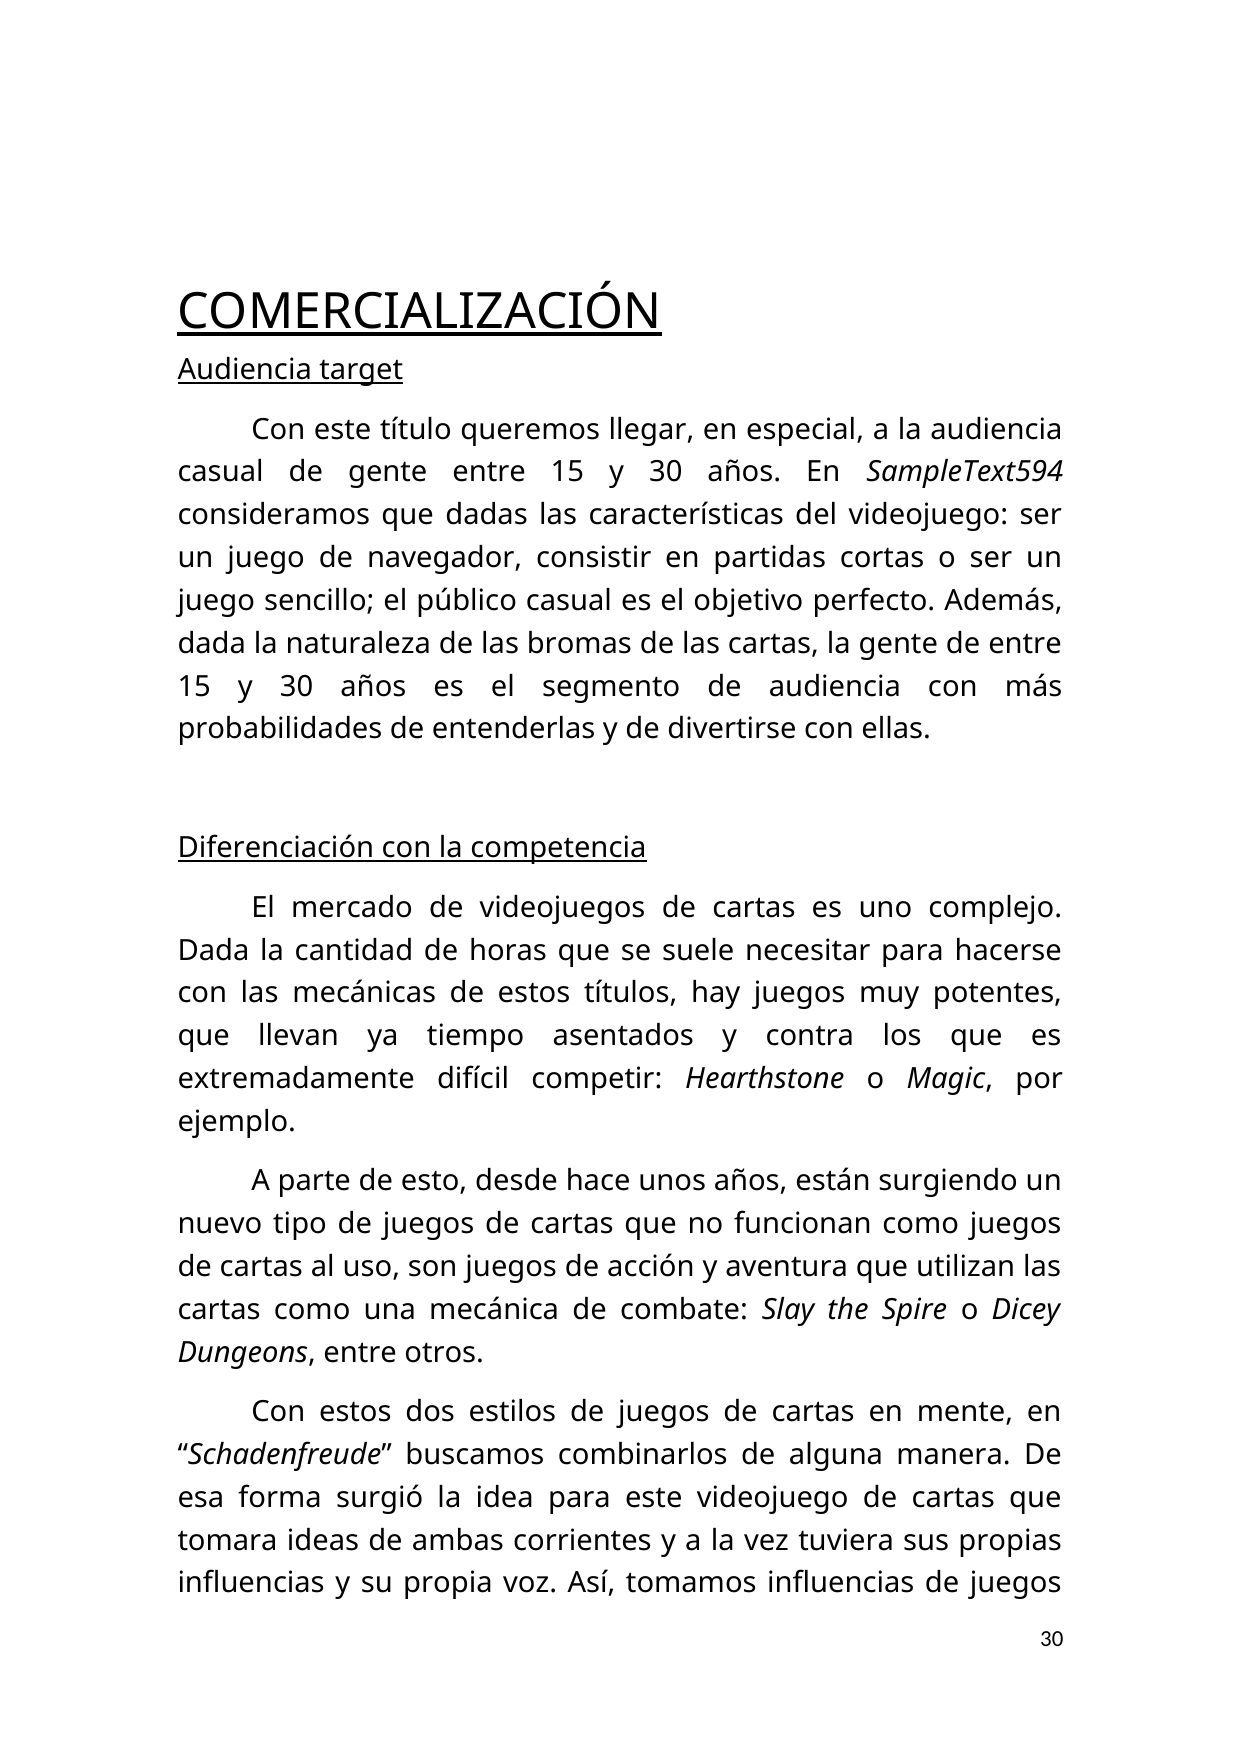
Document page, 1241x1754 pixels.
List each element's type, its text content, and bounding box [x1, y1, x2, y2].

text El mercado de videojuegos de cartas es uno complejo. Dada la cantidad de horas que se suele necesitar para hacerse con las mecánicas de estos títulos, hay juegos muy potentes, que llevan ya tiempo asentados y contra los que es extremadamente difícil competir: Hearthstone o Magic, por ejemplo. [177, 886, 1063, 1140]
text Con este título queremos llegar, en especial, a la audiencia casual de gente entre 15 y 30 años. En SampleText594 consideramos que dadas las características del videojuego: ser un juego de navegador, consistir en partidas cortas o ser un juego sencillo; el público casual es el objetivo perfecto. Además, dada la naturaleza de las bromas de las cartas, la gente de entre 15 y 30 años es el segmento de audiencia con más probabilidades de entenderlas y de divertirse con ellas. [177, 408, 1063, 747]
text Diferenciación con la competencia [177, 827, 1063, 866]
subtitle COMERCIALIZACIÓN [177, 275, 1063, 343]
text A parte de esto, desde hace unos años, están surgiendo un nuevo tipo de juegos de cartas que no funcionan como juegos de cartas al uso, son juegos de acción y aventura que utilizan las cartas como una mecánica de combate: Slay the Spire o Dicey Dungeons, entre otros. [177, 1159, 1063, 1371]
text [177, 1390, 1063, 1601]
text Audiencia target [177, 348, 1063, 388]
